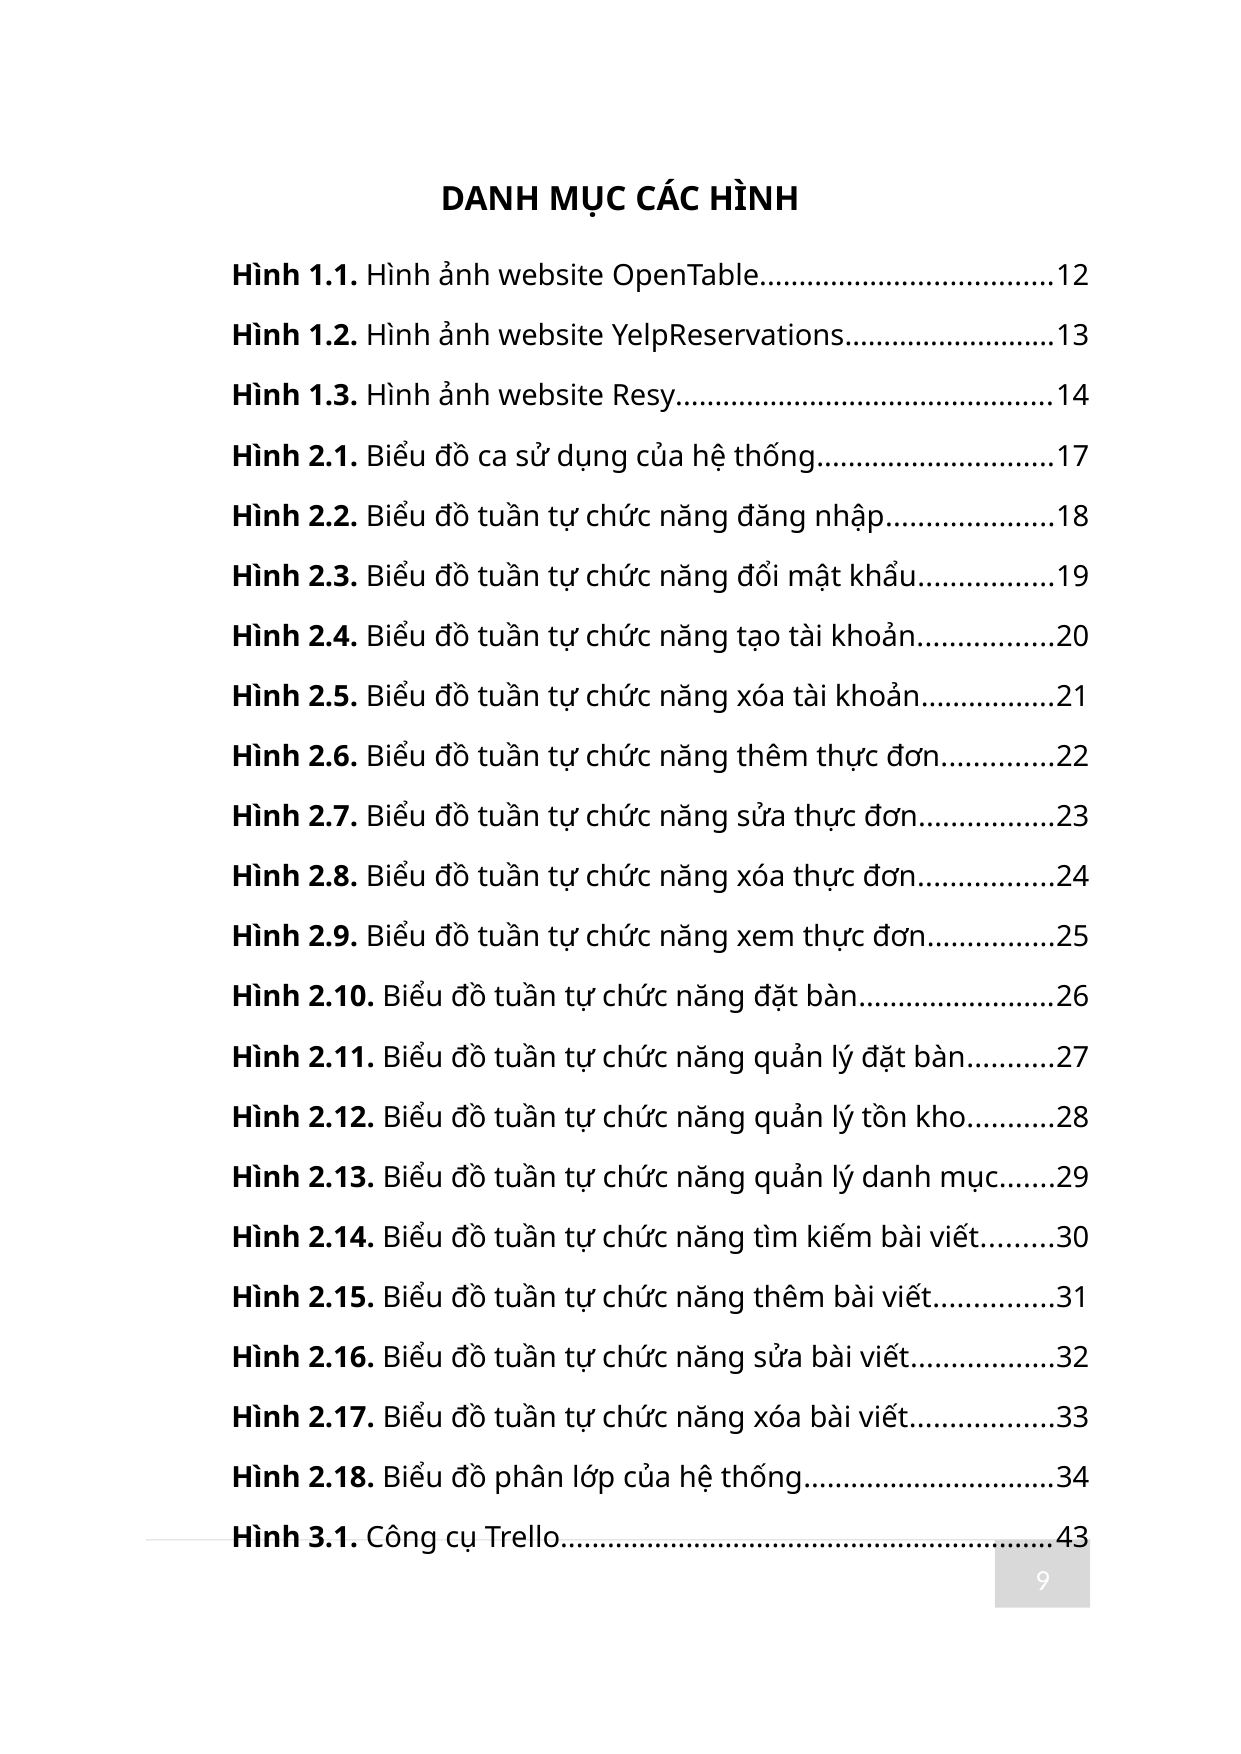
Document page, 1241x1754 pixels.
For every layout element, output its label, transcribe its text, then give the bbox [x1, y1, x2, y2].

text Hình 2.10. Biểu đồ tuần tự chức năng đặt bàn 26 [172, 976, 1090, 1015]
subtitle DANH MỤC CÁC HÌNH [150, 175, 1090, 220]
text Hình 2.1. Biểu đồ ca sử dụng của hệ thống 17 [172, 435, 1090, 474]
text Hình 2.11. Biểu đồ tuần tự chức năng quản lý đặt bàn 27 [172, 1036, 1090, 1076]
text Hình 2.12. Biểu đồ tuần tự chức năng quản lý tồn kho 28 [172, 1096, 1090, 1136]
text Hình 2.3. Biểu đồ tuần tự chức năng đổi mật khẩu 19 [172, 555, 1090, 595]
text Hình 2.14. Biểu đồ tuần tự chức năng tìm kiếm bài viết 30 [172, 1216, 1090, 1256]
text Hình 1.1. Hình ảnh website OpenTable 12 [172, 254, 1090, 294]
text Hình 2.18. Biểu đồ phân lớp của hệ thống 34 [172, 1457, 1090, 1496]
text Hình 2.13. Biểu đồ tuần tự chức năng quản lý danh mục 29 [172, 1156, 1090, 1196]
text Hình 2.17. Biểu đồ tuần tự chức năng xóa bài viết 33 [172, 1396, 1090, 1436]
text Hình 1.3. Hình ảnh website Resy 14 [172, 375, 1090, 414]
text Hình 2.15. Biểu đồ tuần tự chức năng thêm bài viết 31 [172, 1276, 1090, 1316]
text Hình 3.1. Công cụ Trello 43 [172, 1517, 1090, 1556]
text Hình 2.5. Biểu đồ tuần tự chức năng xóa tài khoản 21 [172, 675, 1090, 715]
text Hình 2.4. Biểu đồ tuần tự chức năng tạo tài khoản 20 [172, 615, 1090, 655]
text Hình 2.8. Biểu đồ tuần tự chức năng xóa thực đơn 24 [172, 856, 1090, 895]
text Hình 2.9. Biểu đồ tuần tự chức năng xem thực đơn 25 [172, 916, 1090, 955]
text Hình 2.6. Biểu đồ tuần tự chức năng thêm thực đơn 22 [172, 735, 1090, 775]
text Hình 1.2. Hình ảnh website YelpReservations 13 [172, 314, 1090, 354]
text Hình 2.7. Biểu đồ tuần tự chức năng sửa thực đơn 23 [172, 795, 1090, 835]
text Hình 2.2. Biểu đồ tuần tự chức năng đăng nhập 18 [172, 495, 1090, 534]
text Hình 2.16. Biểu đồ tuần tự chức năng sửa bài viết 32 [172, 1336, 1090, 1376]
